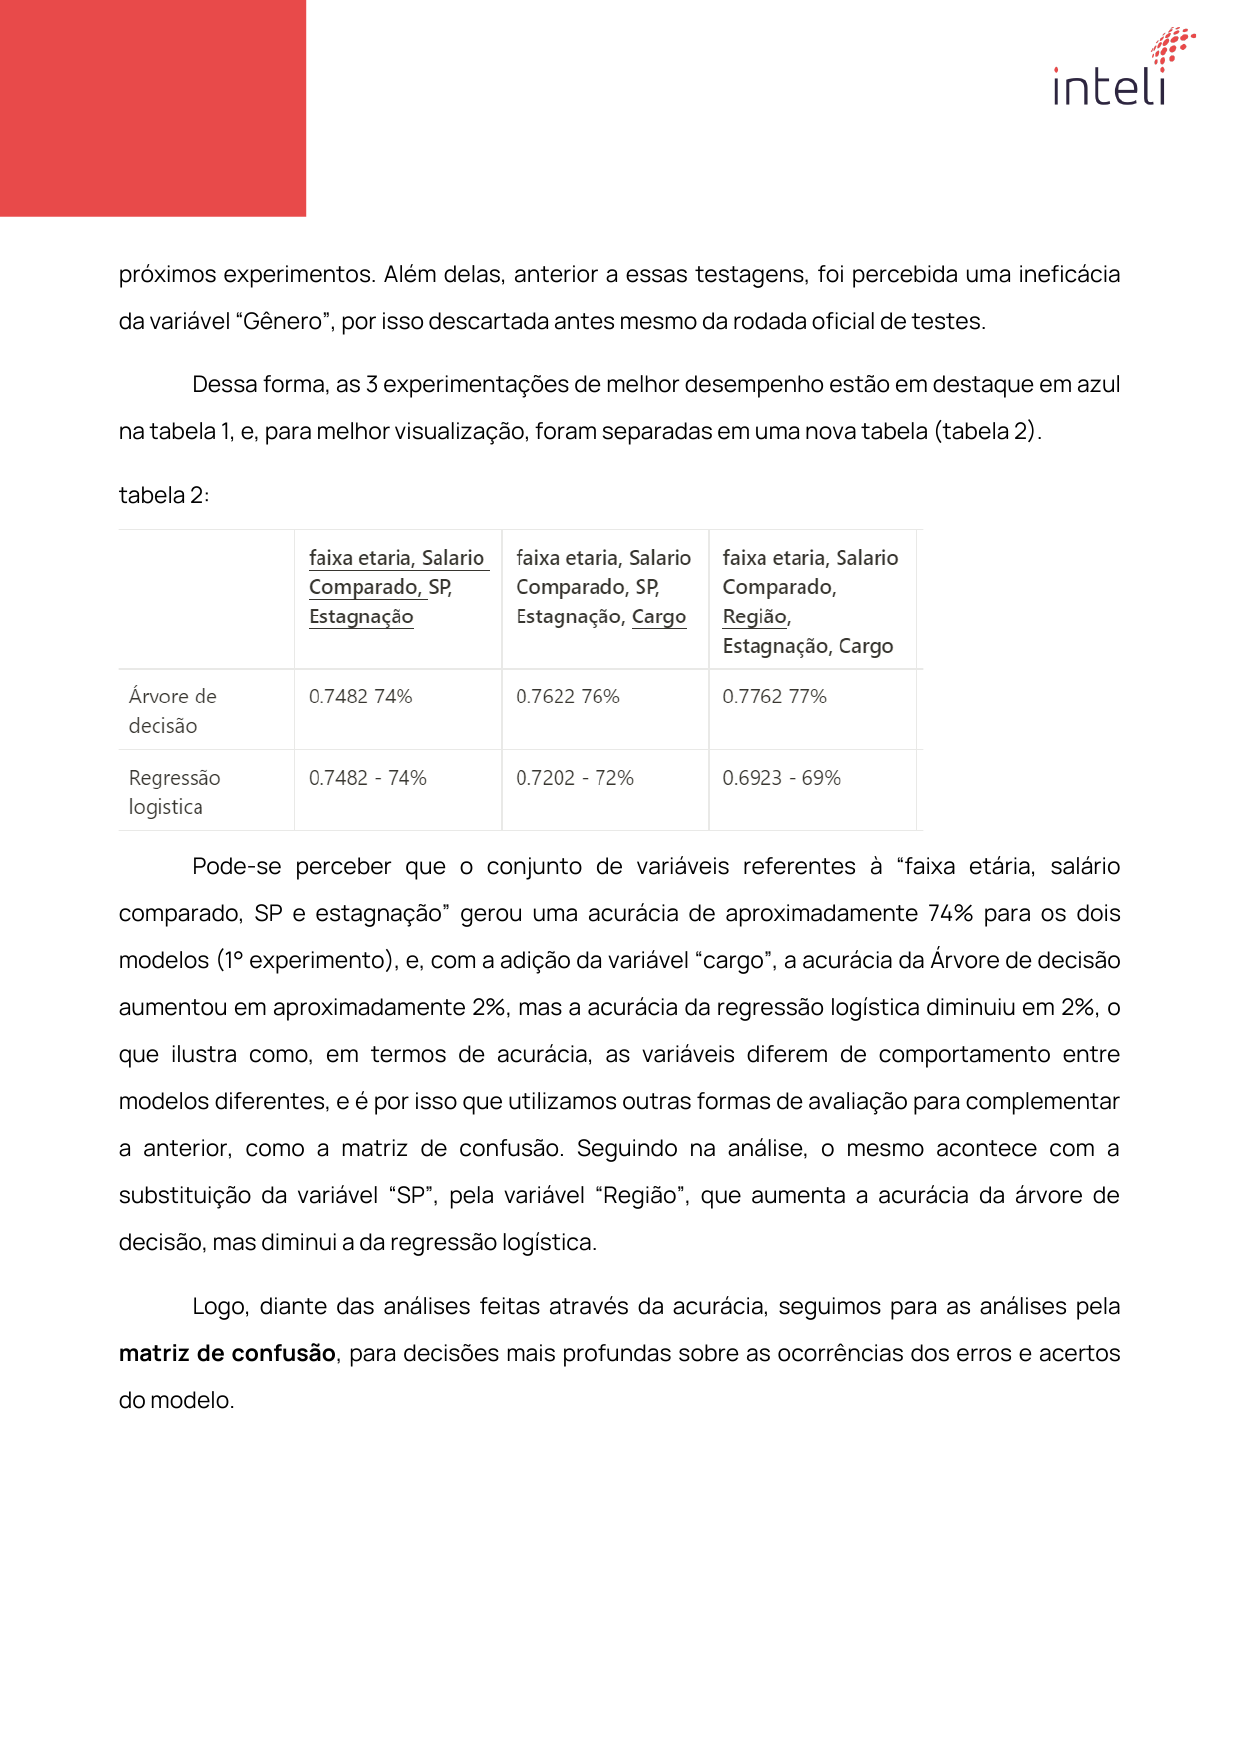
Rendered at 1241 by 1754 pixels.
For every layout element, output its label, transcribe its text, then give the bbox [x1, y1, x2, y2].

picture [0, 0, 307, 217]
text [118, 124, 1122, 336]
text Logo, diante das análises feitas através da acurácia, seguimos para as análises pela matriz de confusão, para decisões mais profundas sobre as ocorrências dos erros e acertos do modelo. [118, 1290, 1122, 1415]
text tabela 2: [118, 479, 1122, 510]
text Dessa forma, as 3 experimentações de melhor desempenho estão em destaque em azul na tabela 1, e, para melhor visualização, foram separadas em uma nova tabela (tabela 2). [118, 368, 1122, 447]
text Pode-se perceber que o conjunto de variáveis referentes à “faixa etária, salário comparado, SP e estagnação” gerou uma acurácia de aproximadamente 74% para os dois modelos (1° experimento), e, com a adição da variável “cargo”, a acurácia da Árvore de decisão aumentou em aproximadamente 2%, mas a acurácia da regressão logística diminuiu em 2%, o que ilustra como, em termos de acurácia, as variáveis diferem de comportamento entre modelos diferentes, e é por isso que utilizamos outras formas de avaliação para complementar a anterior, como a matriz de confusão. Seguindo na análise, o mesmo acontece com a substituição da variável “SP”, pela variável “Região”, que aumenta a acurácia da árvore de decisão, mas diminui a da regressão logística. [118, 850, 1122, 1257]
picture [118, 529, 924, 831]
picture [1054, 27, 1197, 105]
